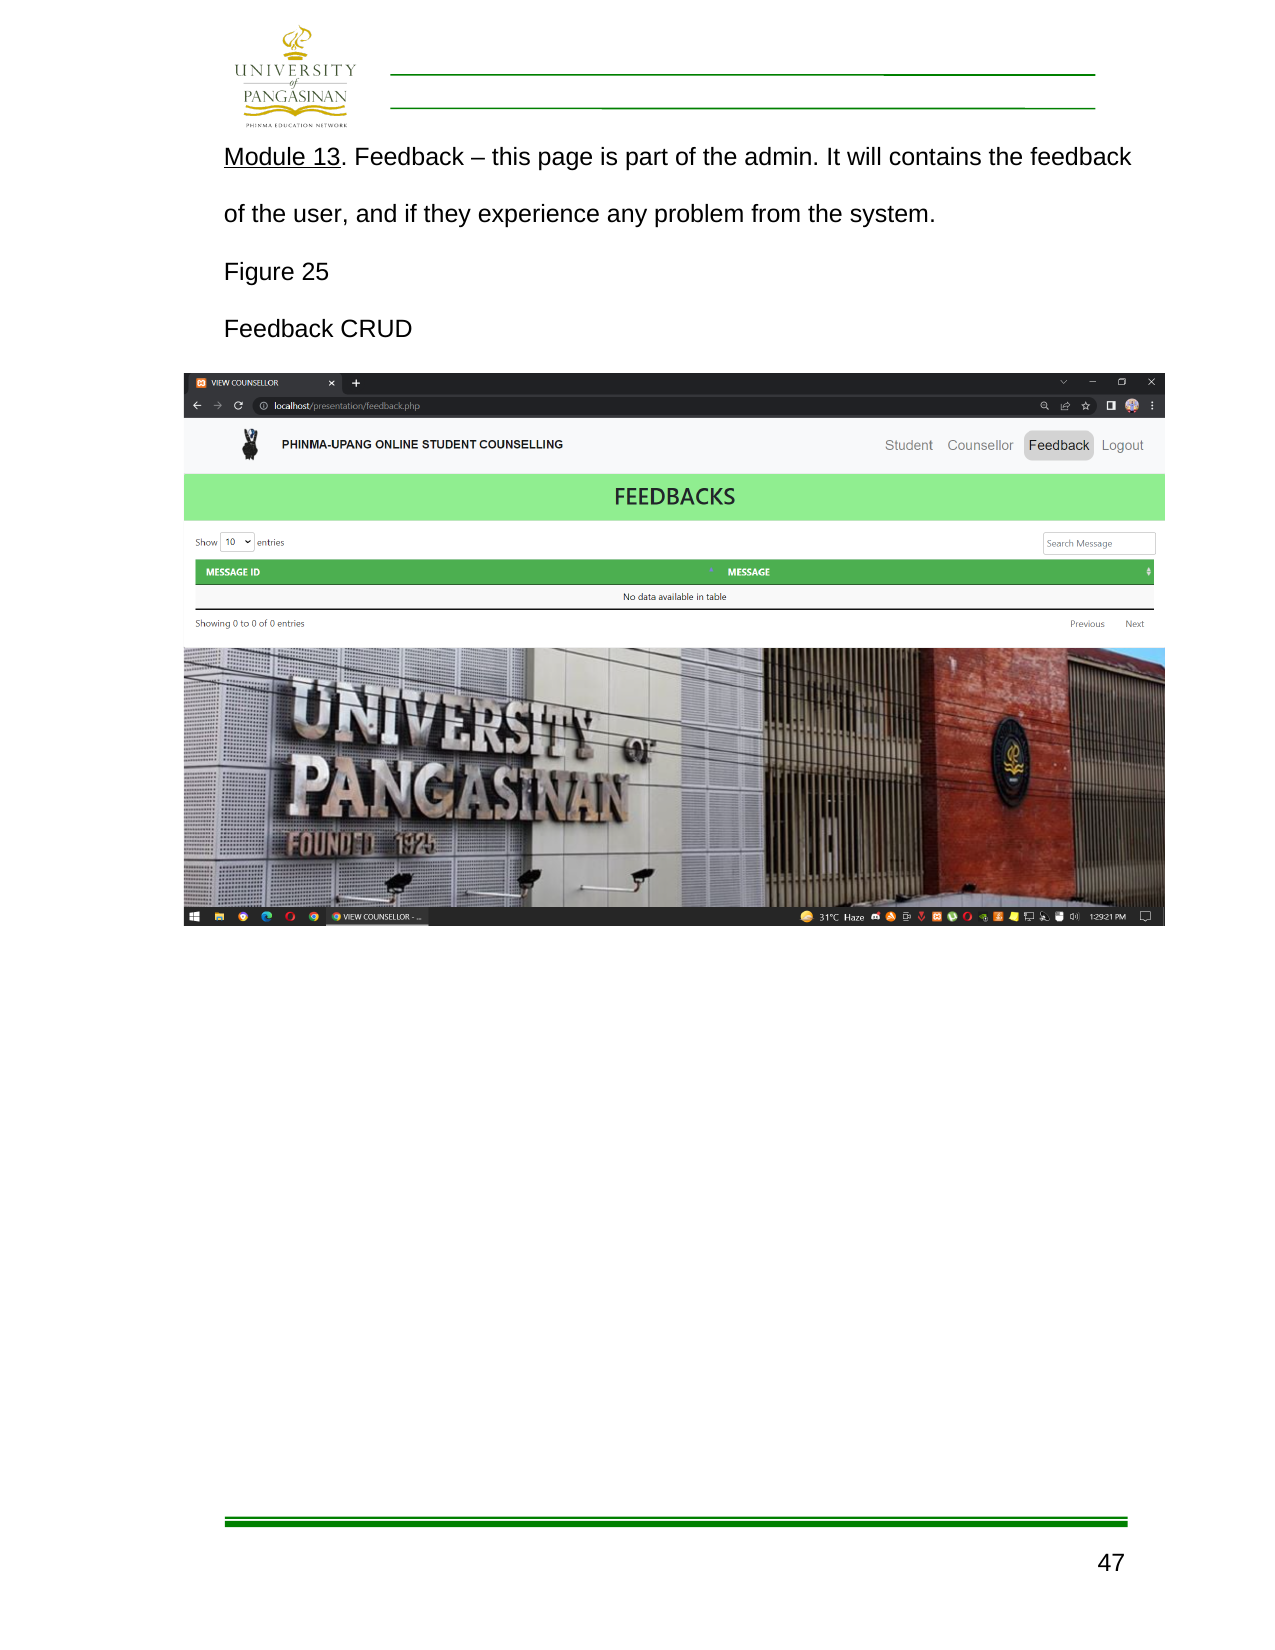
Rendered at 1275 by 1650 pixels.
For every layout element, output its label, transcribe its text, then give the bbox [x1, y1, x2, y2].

text Feedback CRUD [224, 314, 1146, 343]
picture [225, 18, 372, 142]
text Figure 25 [224, 257, 1146, 285]
picture [183, 373, 1165, 926]
text Module 13. Feedback – this page is part of the admin. It will contains the feedback of the user, and if they experience any problem from the system. [224, 142, 1146, 228]
